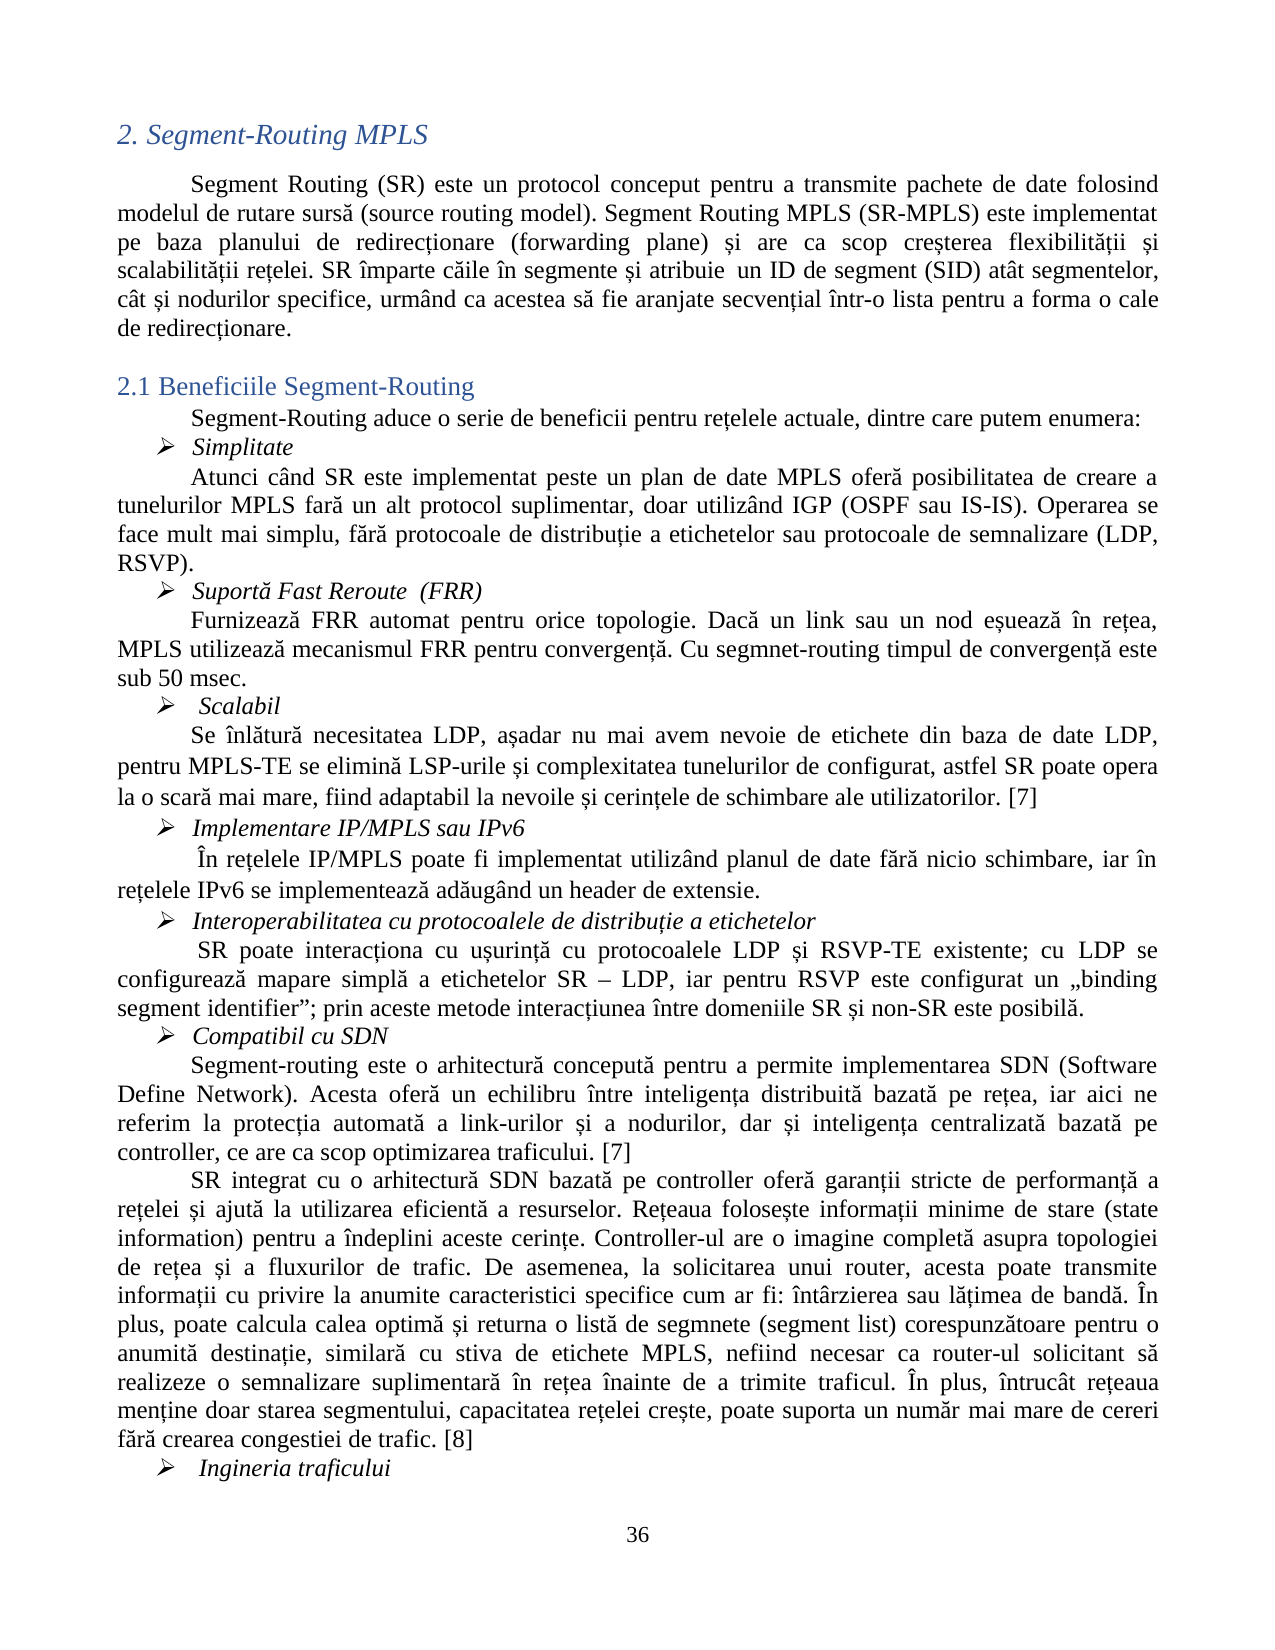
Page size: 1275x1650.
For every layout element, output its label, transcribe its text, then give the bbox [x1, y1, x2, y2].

list Interoperabilitatea cu protocoalele de distribuție a etichetelor [154, 907, 1210, 935]
list Ingineria traficului [154, 1453, 1210, 1482]
text Segment-Routing aduce o serie de beneficii pentru rețelele actuale, dintre care putem enumera: [191, 404, 1210, 433]
text Atunci când SR este implementat peste un plan de date MPLS oferă posibilitatea de creare a tunelurilor MPLS fară un alt protocol suplimentar, doar utilizând IGP (OSPF sau IS-IS). Operarea se face mult mai simplu, fără protocoale de distribuție a etichetelor sau protocoale de semnalizare (LDP, RSVP). [117, 462, 1159, 577]
subtitle Beneficiile Segment-Routing [117, 371, 1210, 402]
text Segment Routing (SR) este un protocol conceput pentru a transmite pachete de date folosind modelul de rutare sursă (source routing model). Segment Routing MPLS (SR-MPLS) este implementat pe baza planului de redirecționare (forwarding plane) și are ca scop creșterea flexibilității și scalabilității rețelei. SR împarte căile în segmente și atribuie un ID de segment (SID) atât segmentelor, cât și nodurilor specifice, urmând ca acestea să fie aranjate secvențial într-o lista pentru a forma o cale de redirecționare. [117, 169, 1159, 342]
list Compatibil cu SDN [154, 1022, 1210, 1050]
text Segment-routing este o arhitectură concepută pentru a permite implementarea SDN (Software Define Network). Acesta oferă un echilibru între inteligența distribuită bazată pe rețea, iar aici ne referim la protecția automată a link-urilor și a nodurilor, dar și inteligența centralizată bazată pe controller, ce are ca scop optimizarea traficului. [7] [117, 1051, 1158, 1166]
subtitle Segment-Routing MPLS [117, 117, 1210, 150]
list Suportă Fast Reroute (FRR) [154, 577, 1210, 605]
list Simplitate [154, 433, 1210, 461]
text Se înlătură necesitatea LDP, așadar nu mai avem nevoie de etichete din baza de date LDP, pentru MPLS-TE se elimină LSP-urile și complexitatea tunelurilor de configurat, astfel SR poate opera la o scară mai mare, fiind adaptabil la nevoile și cerințele de schimbare ale utilizatorilor. [7] [117, 720, 1158, 811]
text În rețelele IP/MPLS poate fi implementat utilizând planul de date fără nicio schimbare, iar în rețelele IPv6 se implementează adăugând un header de extensie. [117, 844, 1158, 904]
text SR integrat cu o arhitectură SDN bazată pe controller oferă garanții stricte de performanță a rețelei și ajută la utilizarea eficientă a resurselor. Rețeaua folosește informații minime de stare (state information) pentru a îndeplini aceste cerințe. Controller-ul are o imagine completă asupra topologiei de rețea și a fluxurilor de trafic. De asemenea, la solicitarea unui router, acesta poate transmite informații cu privire la anumite caracteristici specifice cum ar fi: întârzierea sau lățimea de bandă. În plus, poate calcula calea optimă și returna o listă de segmnete (segment list) corespunzătoare pentru o anumită destinație, similară cu stiva de etichete MPLS, nefiind necesar ca router-ul solicitant să realizeze o semnalizare suplimentară în rețea înainte de a trimite traficul. În plus, întrucât rețeaua menține doar starea segmentului, capacitatea rețelei crește, poate suporta un număr mai mare de cereri fără crearea congestiei de trafic. [8] [117, 1166, 1159, 1453]
text Furnizează FRR automat pentru orice topologie. Dacă un link sau un nod eșuează în rețea, MPLS utilizează mecanismul FRR pentru convergență. Cu segmnet-routing timpul de convergență este sub 50 msec. [117, 605, 1158, 692]
list Scalabil [154, 692, 1210, 720]
text SR poate interacționa cu ușurință cu protocoalele LDP și RSVP-TE existente; cu LDP se configurează mapare simplă a etichetelor SR – LDP, iar pentru RSVP este configurat un „binding segment identifier”; prin aceste metode interacțiunea între domeniile SR și non-SR este posibilă. [117, 936, 1158, 1022]
list Implementare IP/MPLS sau IPv6 [154, 813, 1210, 842]
